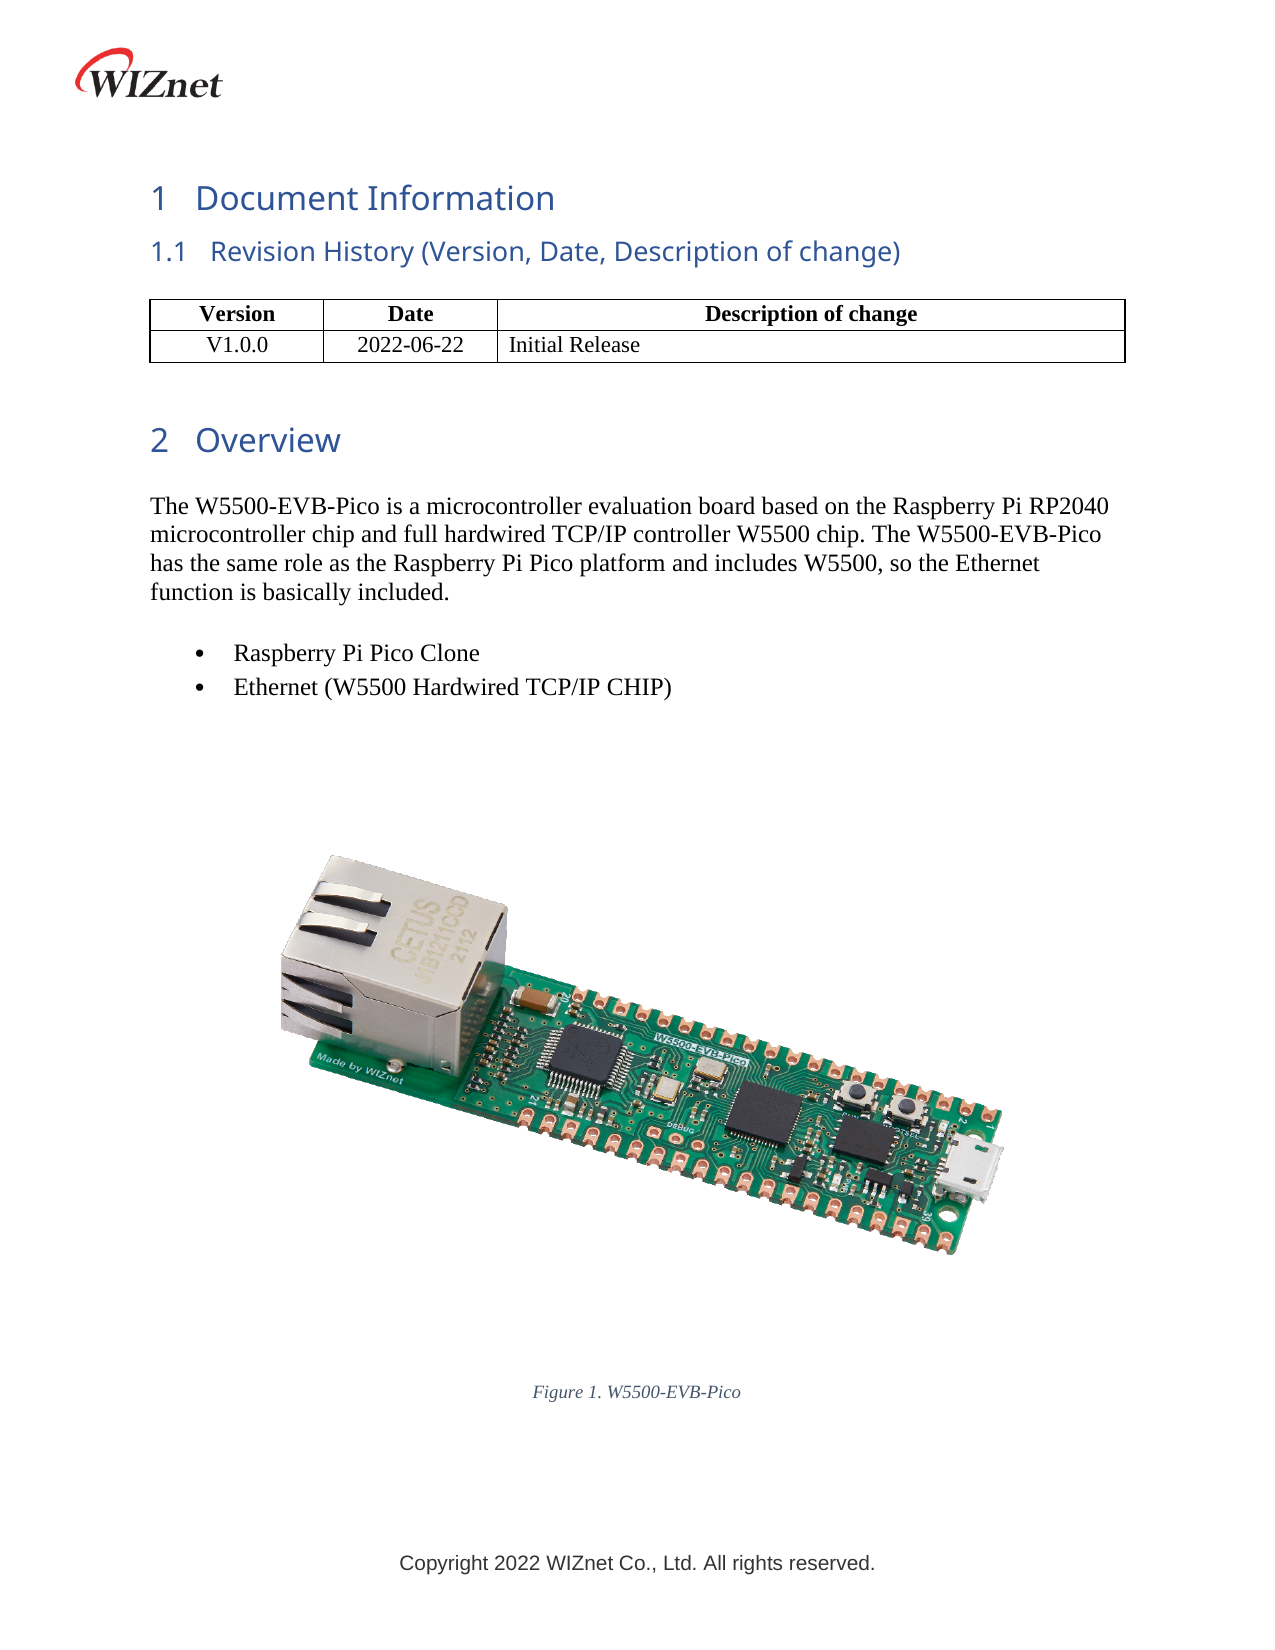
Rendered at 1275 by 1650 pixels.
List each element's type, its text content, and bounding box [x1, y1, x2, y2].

table_cell V1.0.0 [151, 331, 323, 362]
list Raspberry Pi Pico Clone [192, 634, 1125, 669]
table_header Version [151, 300, 323, 330]
subtitle Overview [150, 417, 1125, 462]
table_cell Initial Release [498, 331, 1124, 362]
subtitle Document Information [150, 175, 1125, 220]
text The W5500-EVB-Pico is a microcontroller evaluation board based on the Raspberry Pi RP2040 microcontroller chip and full hardwired TCP/IP controller W5500 chip. The W5500-EVB-Pico has the same role as the Raspberry Pi Pico platform and includes W5500, so the Ethernet function is basically included. [150, 491, 1125, 606]
picture [150, 731, 1125, 1382]
subtitle Revision History (Version, Date, Description of change) [150, 233, 1125, 270]
picture [75, 36, 223, 111]
table_cell 2022-06-22 [324, 331, 497, 362]
table_header Description of change [498, 300, 1124, 330]
table_header Date [324, 300, 497, 330]
list Ethernet (W5500 Hardwired TCP/IP CHIP) [192, 669, 1125, 703]
